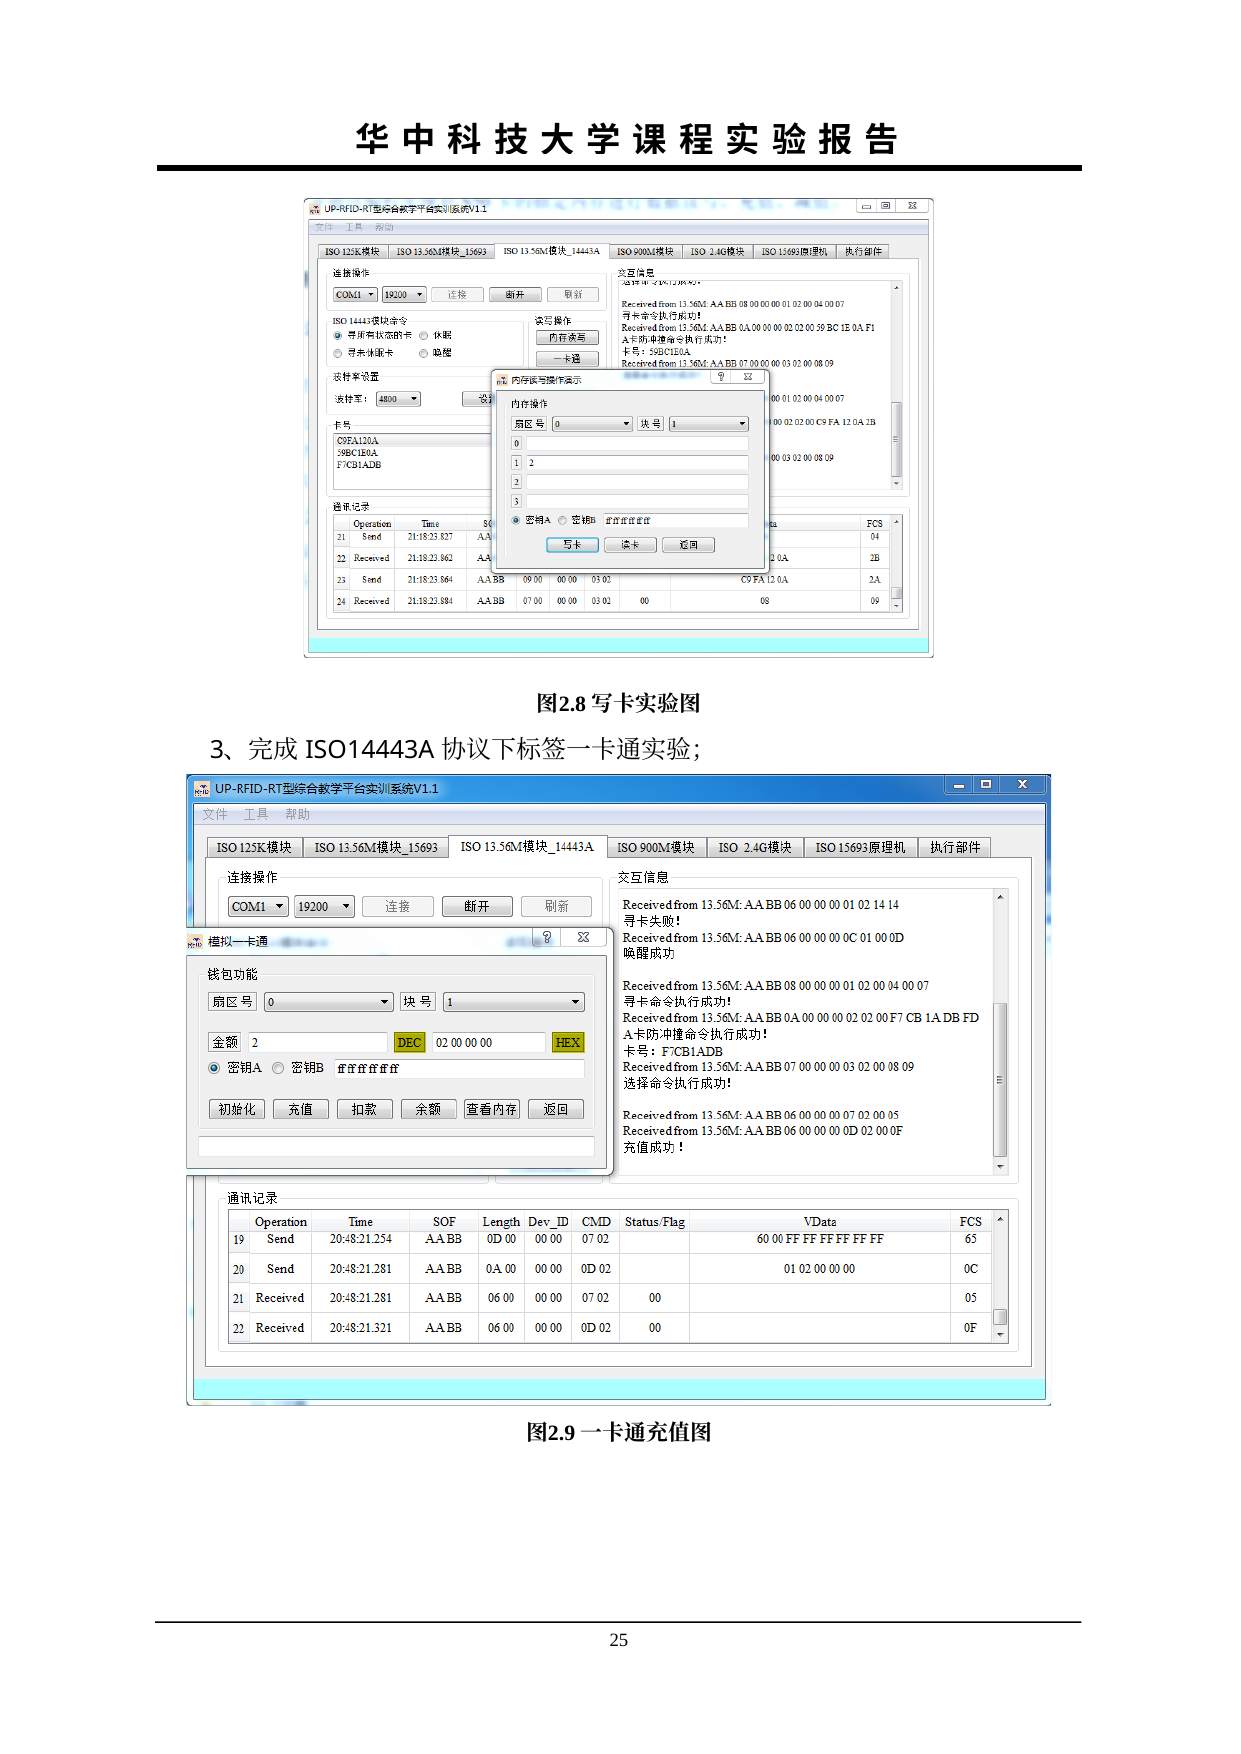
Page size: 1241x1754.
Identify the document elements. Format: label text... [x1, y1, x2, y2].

picture [303, 198, 934, 658]
text 3、完成 ISO14443A 协议下标签一卡通实验； [159, 727, 1078, 767]
picture [186, 774, 1052, 1406]
